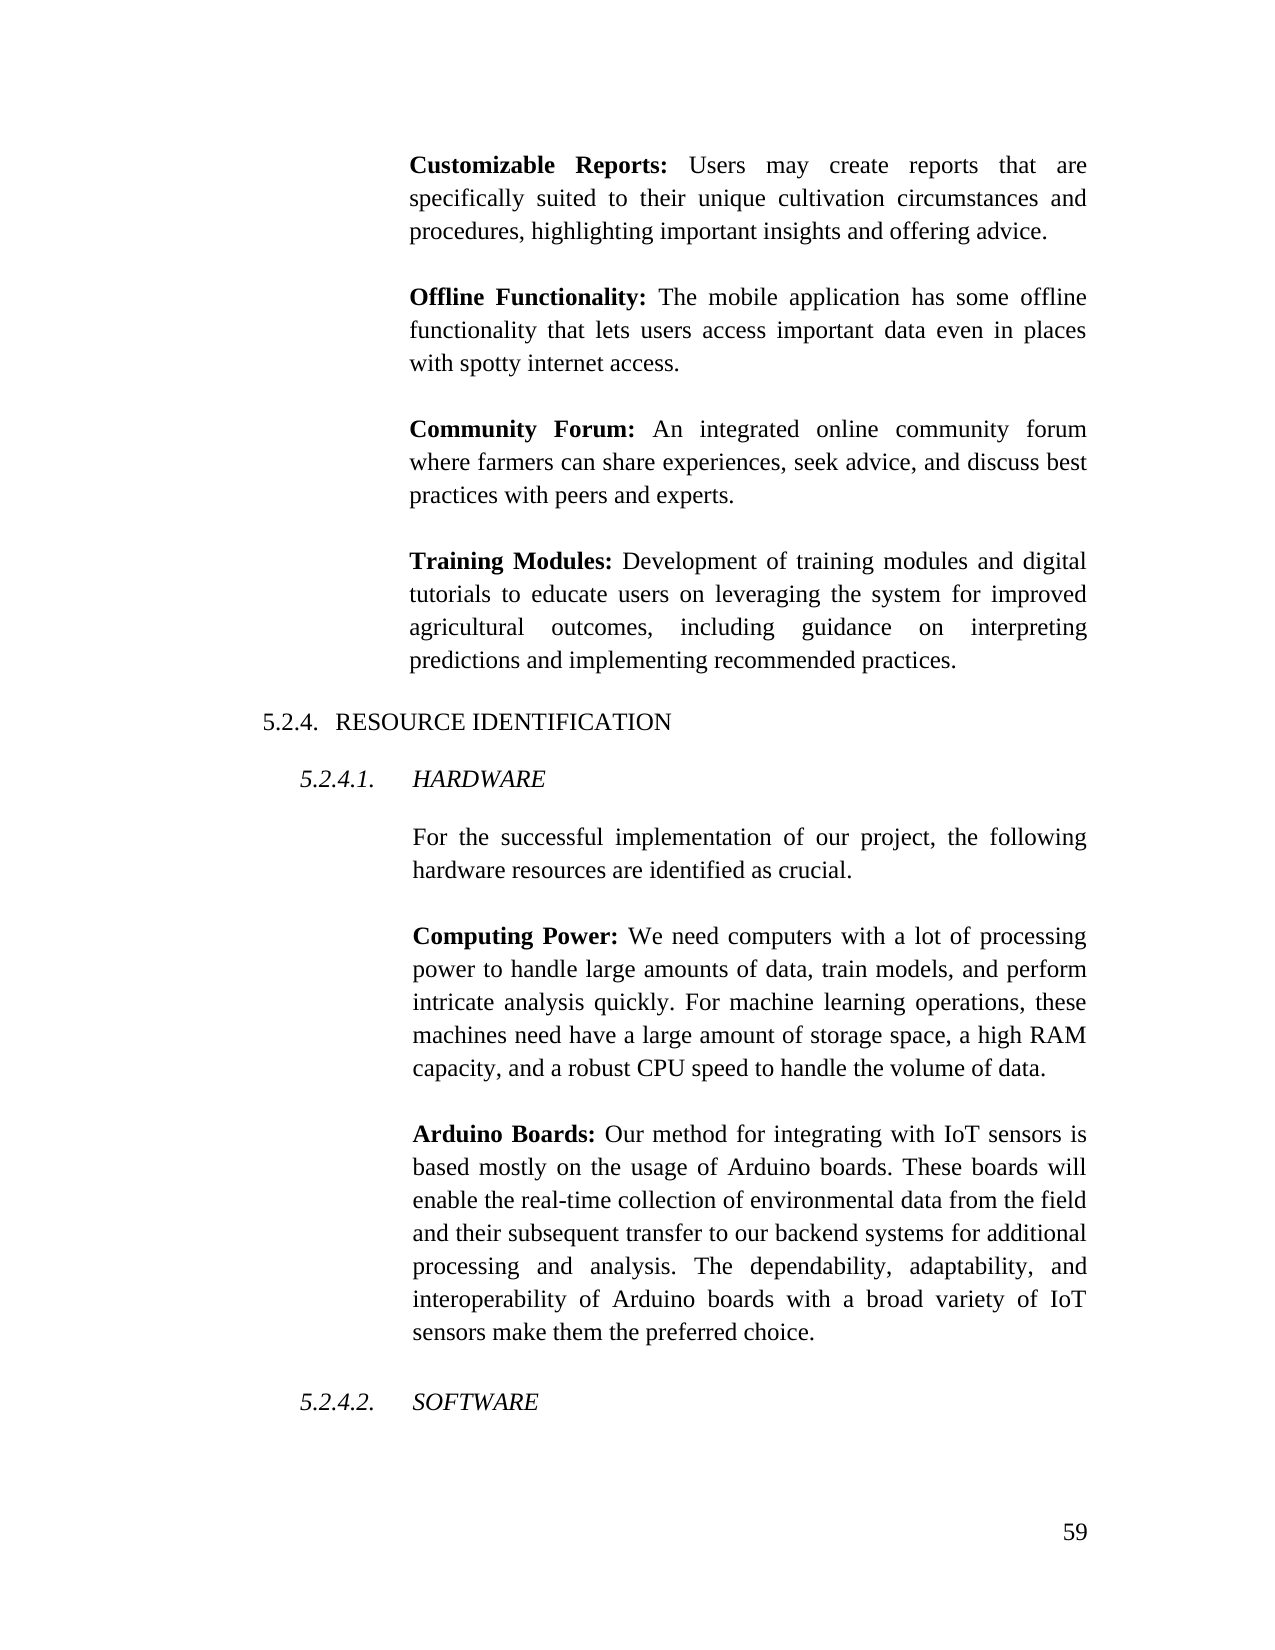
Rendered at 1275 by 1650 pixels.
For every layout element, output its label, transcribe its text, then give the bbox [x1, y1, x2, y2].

text Community Forum: An integrated online community forum where farmers can share experiences, seek advice, and discuss best practices with peers and experts. [409, 414, 1087, 509]
text Offline Functionality: The mobile application has some offline functionality that lets users access important data even in places with spotty internet access. [409, 282, 1087, 377]
subtitle RESOURCE IDENTIFICATION [262, 707, 1087, 736]
subtitle SOFTWARE [300, 1387, 1087, 1416]
list Computing Power: We need computers with a lot of processing power to handle large amounts of data, train models, and perform intricate analysis quickly. For machine learning operations, these machines need have a large amount of storage space, a high RAM capacity, and a robust CPU speed to handle the volume of data. [412, 921, 1087, 1082]
text Customizable Reports: Users may create reports that are specifically suited to their unique cultivation circumstances and procedures, highlighting important insights and offering advice. [409, 150, 1087, 245]
list Arduino Boards: Our method for integrating with IoT sensors is based mostly on the usage of Arduino boards. These boards will enable the real-time collection of environmental data from the field and their subsequent transfer to our backend systems for additional processing and analysis. The dependability, adaptability, and interoperability of Arduino boards with a broad variety of IoT sensors make them the preferred choice. [412, 1119, 1087, 1346]
list For the successful implementation of our project, the following hardware resources are identified as crucial. [412, 822, 1087, 884]
text Training Modules: Development of training modules and digital tutorials to educate users on leveraging the system for improved agricultural outcomes, including guidance on interpreting predictions and implementing recommended practices. [409, 546, 1087, 674]
subtitle HARDWARE [300, 764, 1087, 793]
